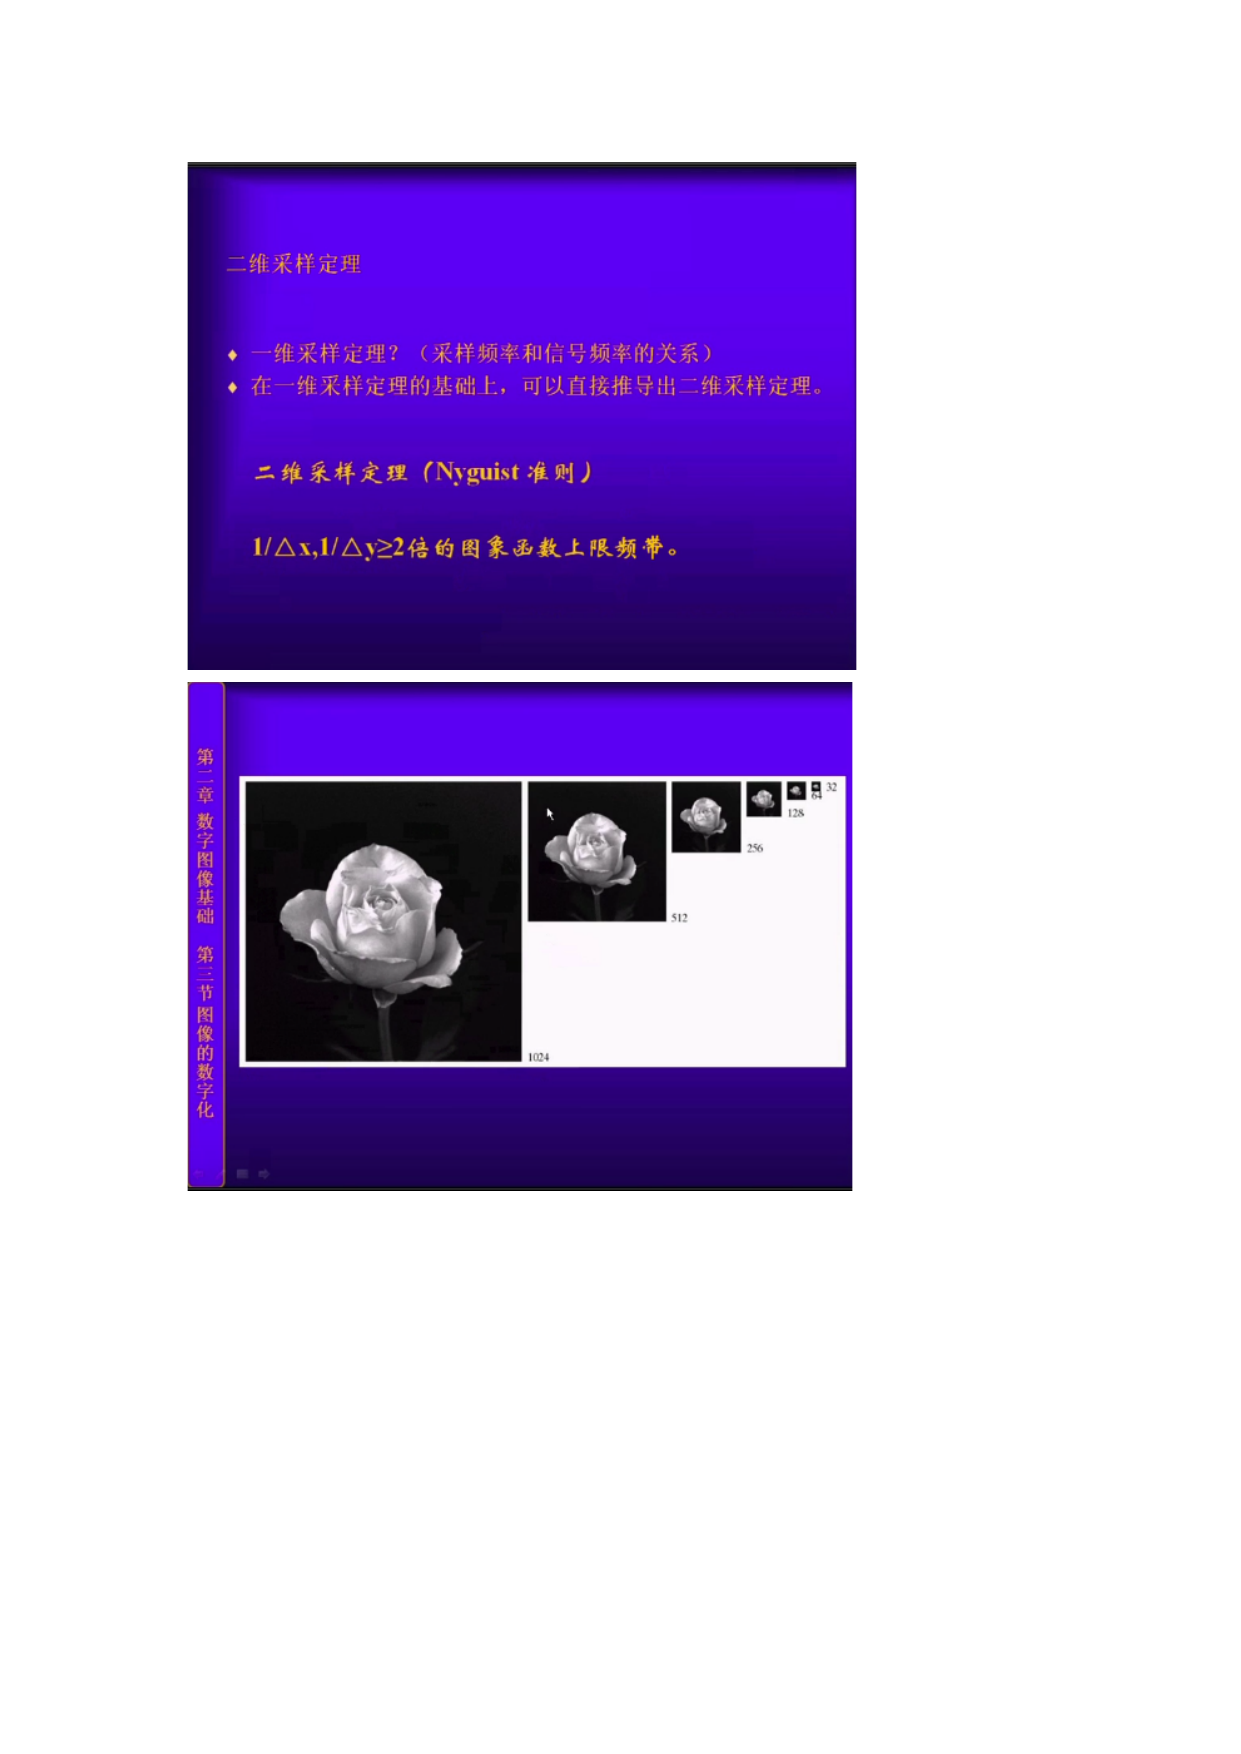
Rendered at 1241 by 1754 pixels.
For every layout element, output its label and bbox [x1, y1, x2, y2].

picture [187, 162, 857, 670]
picture [187, 682, 853, 1191]
